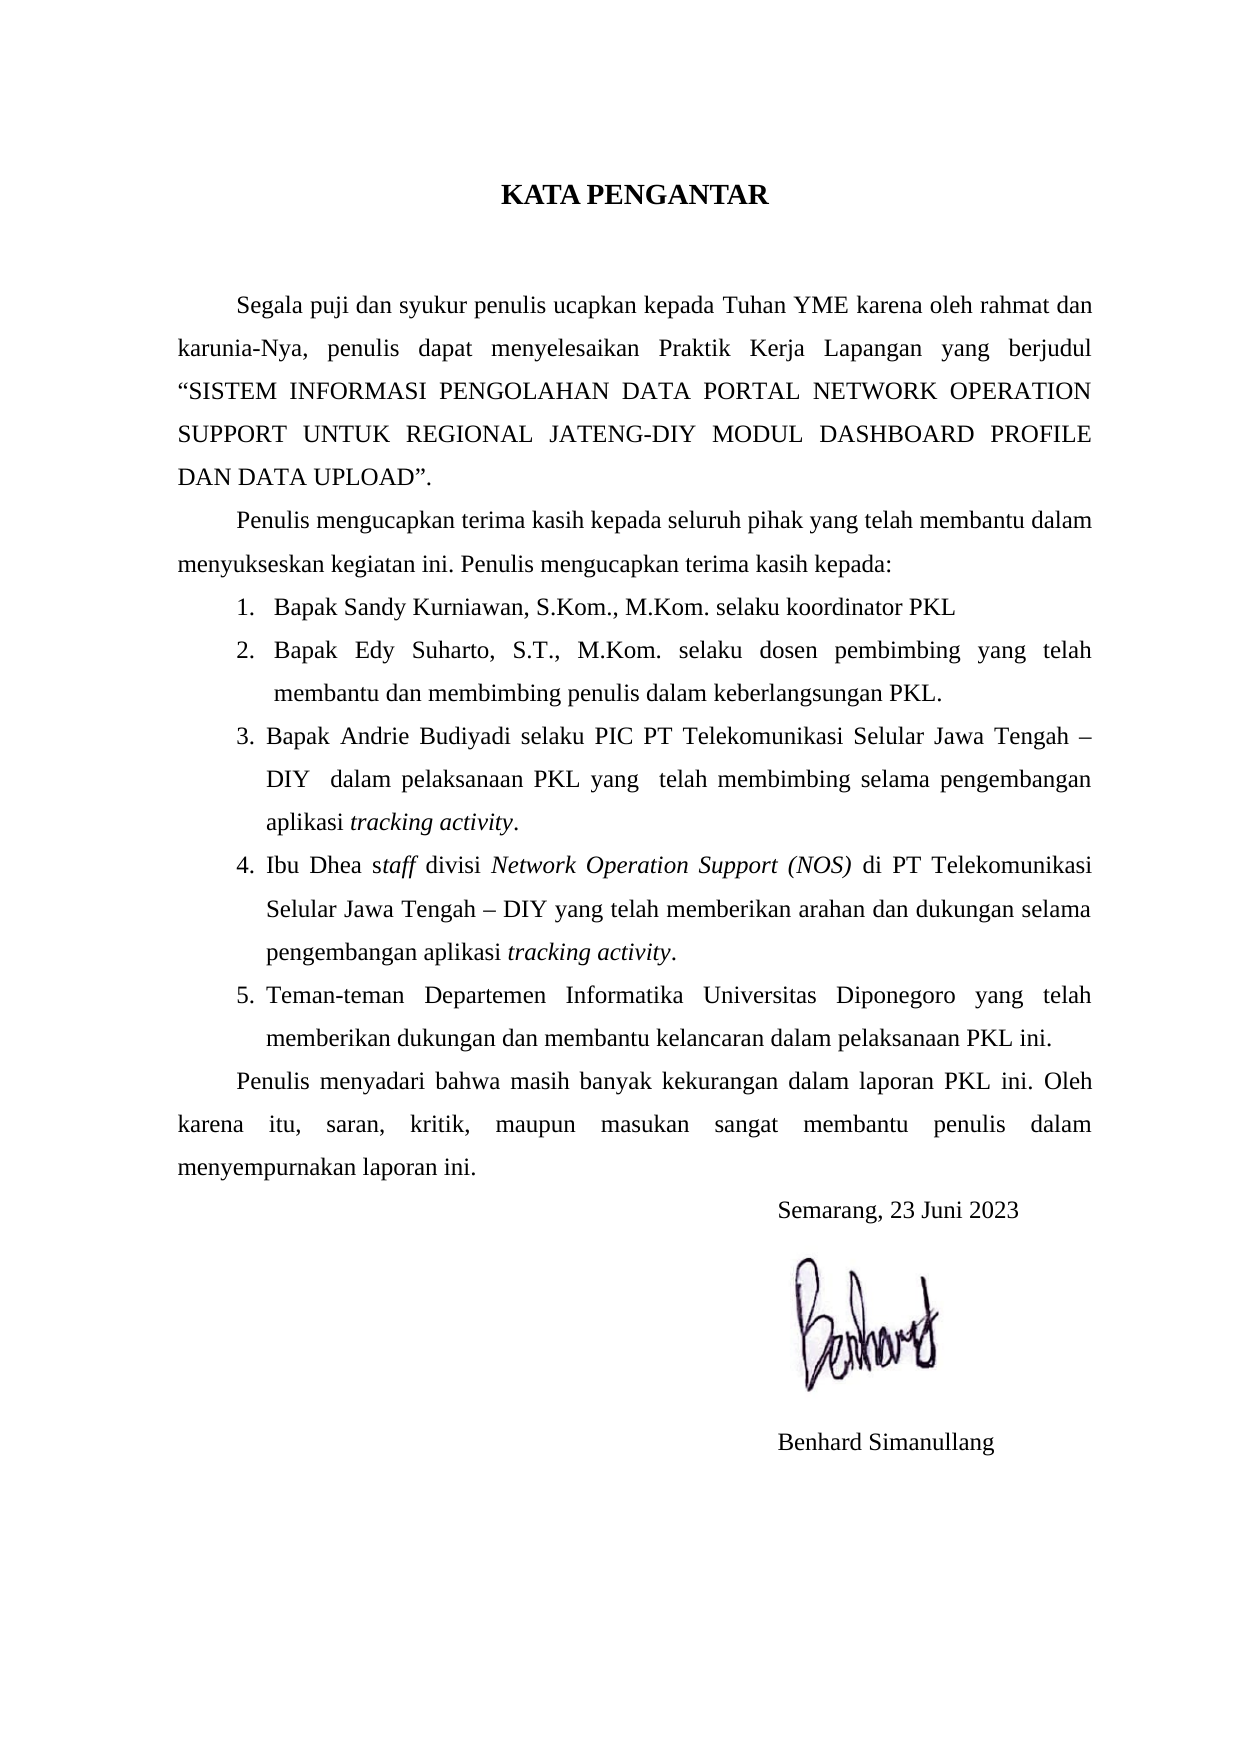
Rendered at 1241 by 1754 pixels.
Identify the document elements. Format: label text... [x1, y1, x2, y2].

subtitle KATA PENGANTAR [177, 177, 1092, 211]
list Bapak Andrie Budiyadi selaku PIC PT Telekomunikasi Selular Jawa Tengah – DIY dalam pelaksanaan PKL yang telah membimbing selama pengembangan aplikasi tracking activity. [236, 721, 1092, 836]
text Penulis menyadari bahwa masih banyak kekurangan dalam laporan PKL ini. Oleh karena itu, saran, kritik, maupun masukan sangat membantu penulis dalam menyempurnakan laporan ini. [177, 1066, 1092, 1181]
list Teman-teman Departemen Informatika Universitas Diponegoro yang telah memberikan dukungan dan membantu kelancaran dalam pelaksanaan PKL ini. [236, 980, 1092, 1052]
list Ibu Dhea staff divisi Network Operation Support (NOS) di PT Telekomunikasi Selular Jawa Tengah – DIY yang telah memberikan arahan dan dukungan selama pengembangan aplikasi tracking activity. [236, 851, 1092, 966]
list Bapak Sandy Kurniawan, S.Kom., M.Kom. selaku koordinator PKL [236, 592, 1092, 621]
list Bapak Edy Suharto, S.T., M.Kom. selaku dosen pembimbing yang telah membantu dan membimbing penulis dalam keberlangsungan PKL. [236, 635, 1092, 707]
picture [777, 1238, 957, 1413]
text Benhard Simanullang [702, 1427, 1092, 1455]
text Penulis mengucapkan terima kasih kepada seluruh pihak yang telah membantu dalam menyukseskan kegiatan ini. Penulis mengucapkan terima kasih kepada: [177, 506, 1092, 577]
text Semarang, 23 Juni 2023 [702, 1196, 1092, 1224]
text Segala puji dan syukur penulis ucapkan kepada Tuhan YME karena oleh rahmat dan karunia-Nya, penulis dapat menyelesaikan Praktik Kerja Lapangan yang berjudul “SISTEM INFORMASI PENGOLAHAN DATA PORTAL NETWORK OPERATION SUPPORT UNTUK REGIONAL JATENG-DIY MODUL DASHBOARD PROFILE DAN DATA UPLOAD”. [177, 290, 1092, 491]
